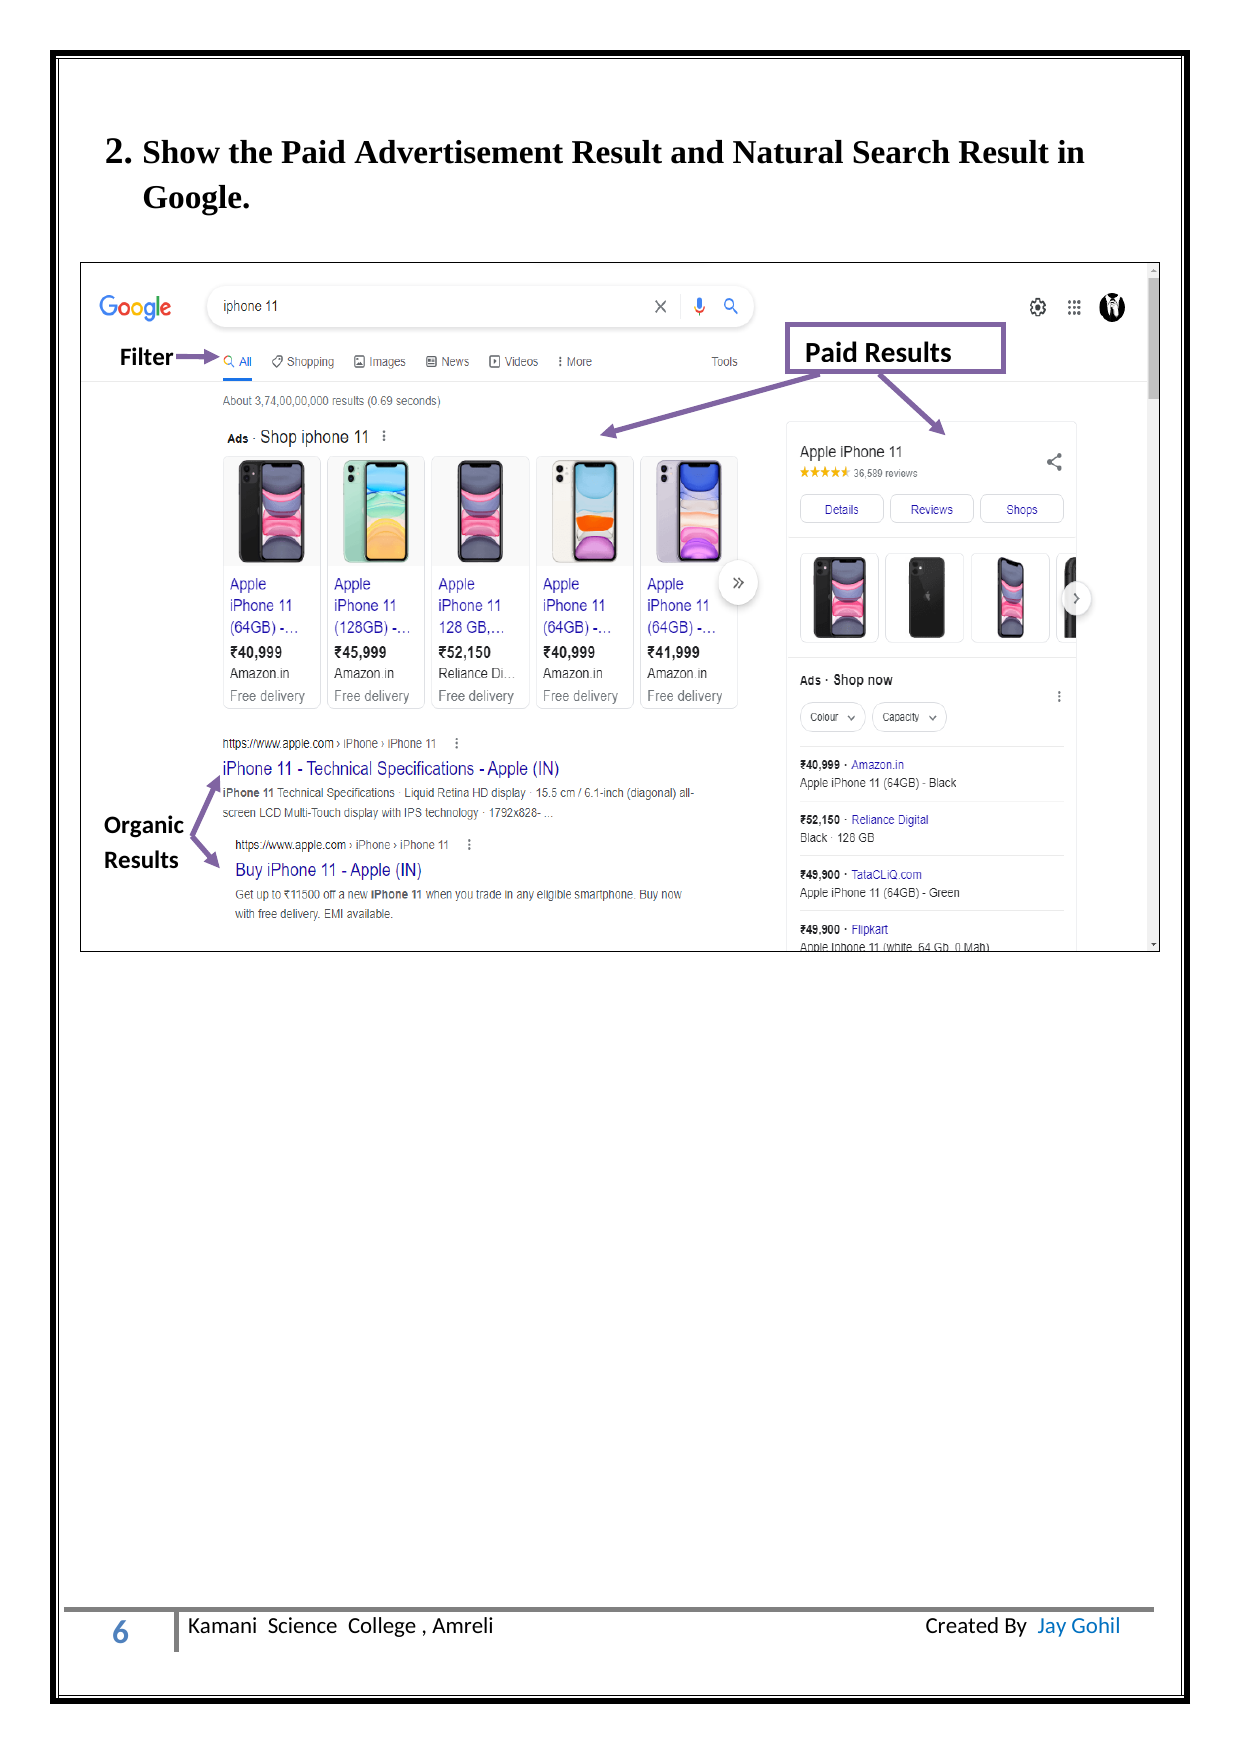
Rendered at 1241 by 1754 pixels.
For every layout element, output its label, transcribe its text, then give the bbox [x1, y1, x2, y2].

picture [81, 263, 1159, 951]
list Show the Paid Advertisement Result and Natural Search Result in Google. [104, 128, 1165, 215]
